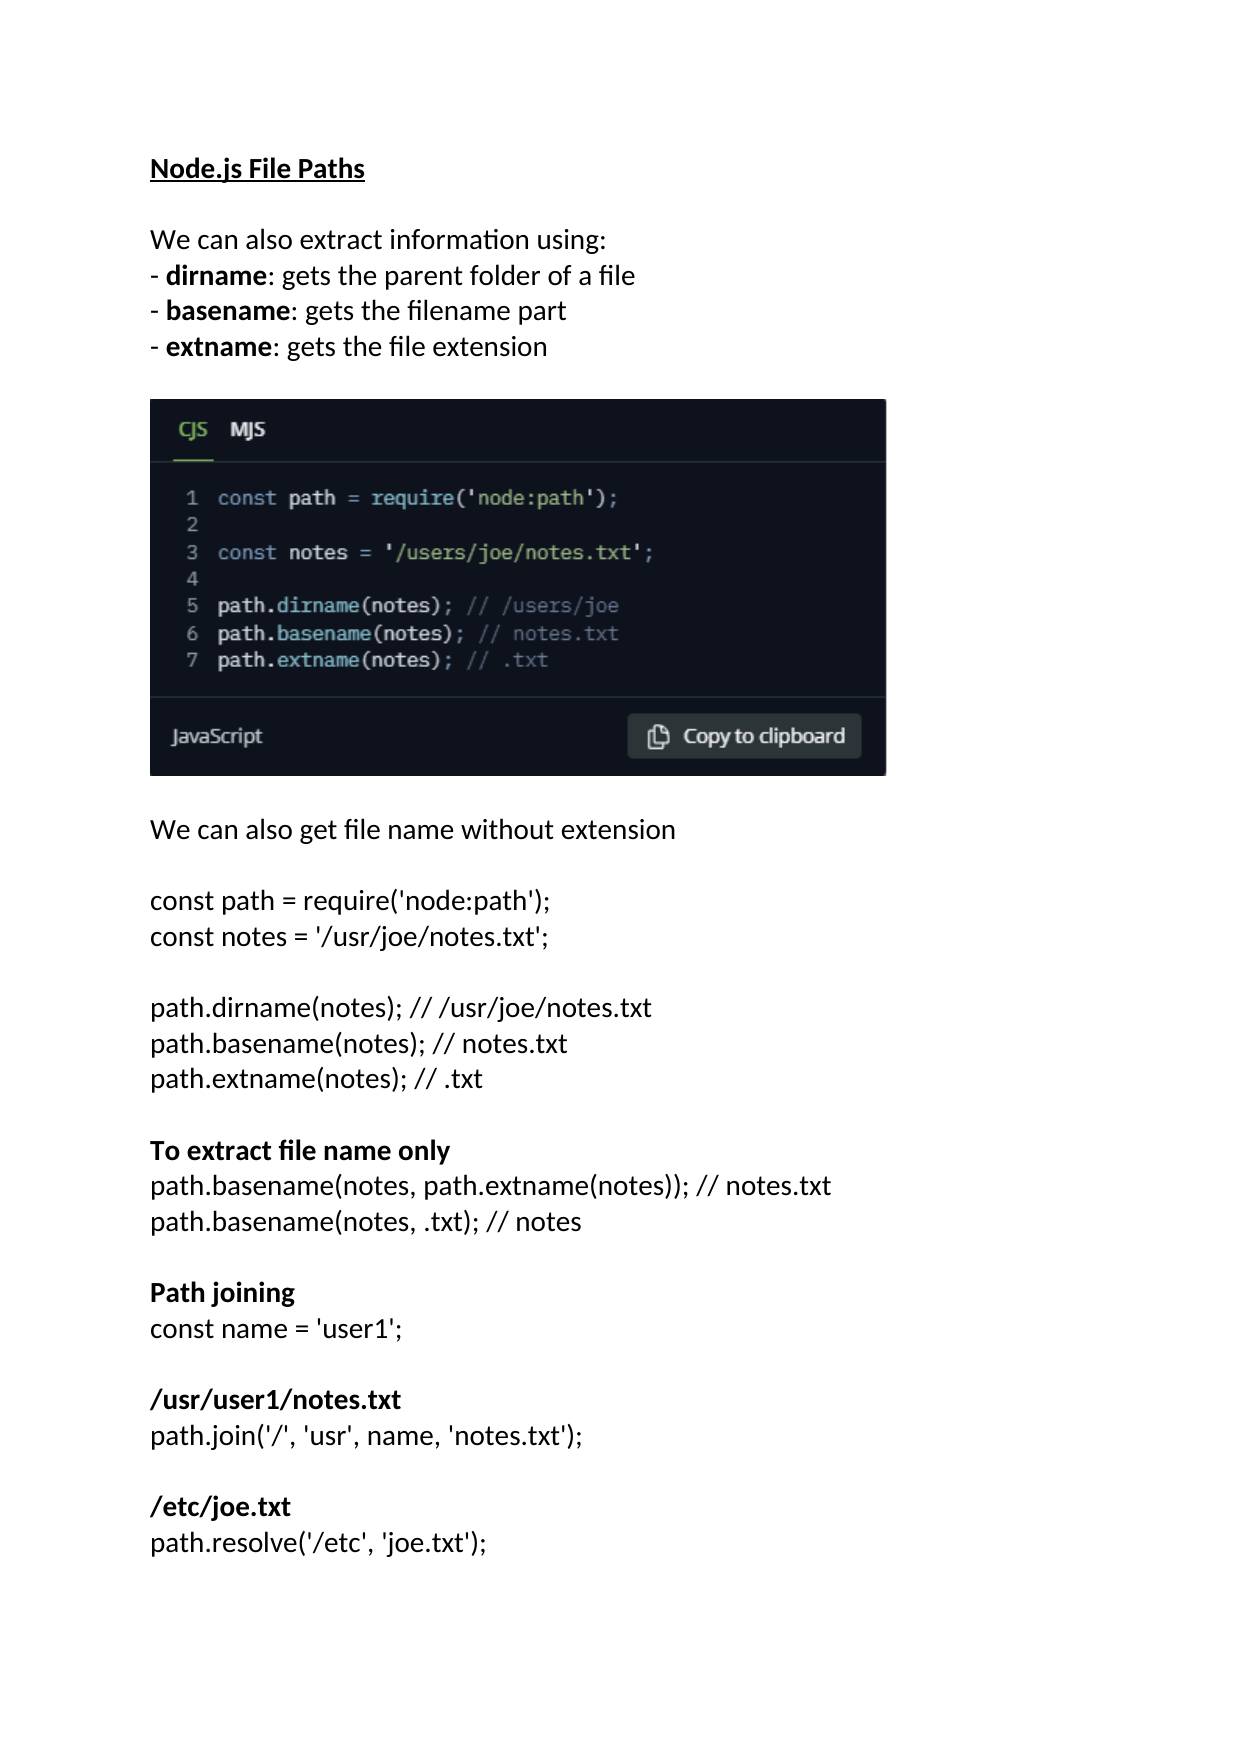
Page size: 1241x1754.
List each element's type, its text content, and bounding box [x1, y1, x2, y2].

text /usr/user1/notes.txt [150, 1381, 1090, 1417]
text Path joining [150, 1274, 1090, 1310]
text path.extname(notes); // .txt [150, 1061, 1090, 1096]
text const name = 'user1'; [150, 1310, 1090, 1346]
text - dirname: gets the parent folder of a file [150, 257, 1090, 292]
text path.dirname(notes); // /usr/joe/notes.txt [150, 989, 1090, 1025]
text const notes = '/usr/joe/notes.txt'; [150, 918, 1090, 954]
text path.basename(notes, .txt); // notes [150, 1203, 1090, 1239]
text path.resolve('/etc', 'joe.txt'); [150, 1524, 1090, 1559]
text const path = require('node:path'); [150, 882, 1090, 918]
text To extract file name only [150, 1132, 1090, 1167]
picture [150, 399, 887, 776]
text We can also extract information using: [150, 221, 1090, 257]
text path.basename(notes); // notes.txt [150, 1025, 1090, 1061]
text /etc/joe.txt [150, 1488, 1090, 1524]
text path.basename(notes, path.extname(notes)); // notes.txt [150, 1167, 1090, 1203]
text path.join('/', 'usr', name, 'notes.txt'); [150, 1417, 1090, 1452]
text Node.js File Paths [150, 150, 1090, 186]
text - extname: gets the file extension [150, 328, 1090, 364]
text - basename: gets the filename part [150, 292, 1090, 328]
text We can also get file name without extension [150, 811, 1090, 847]
